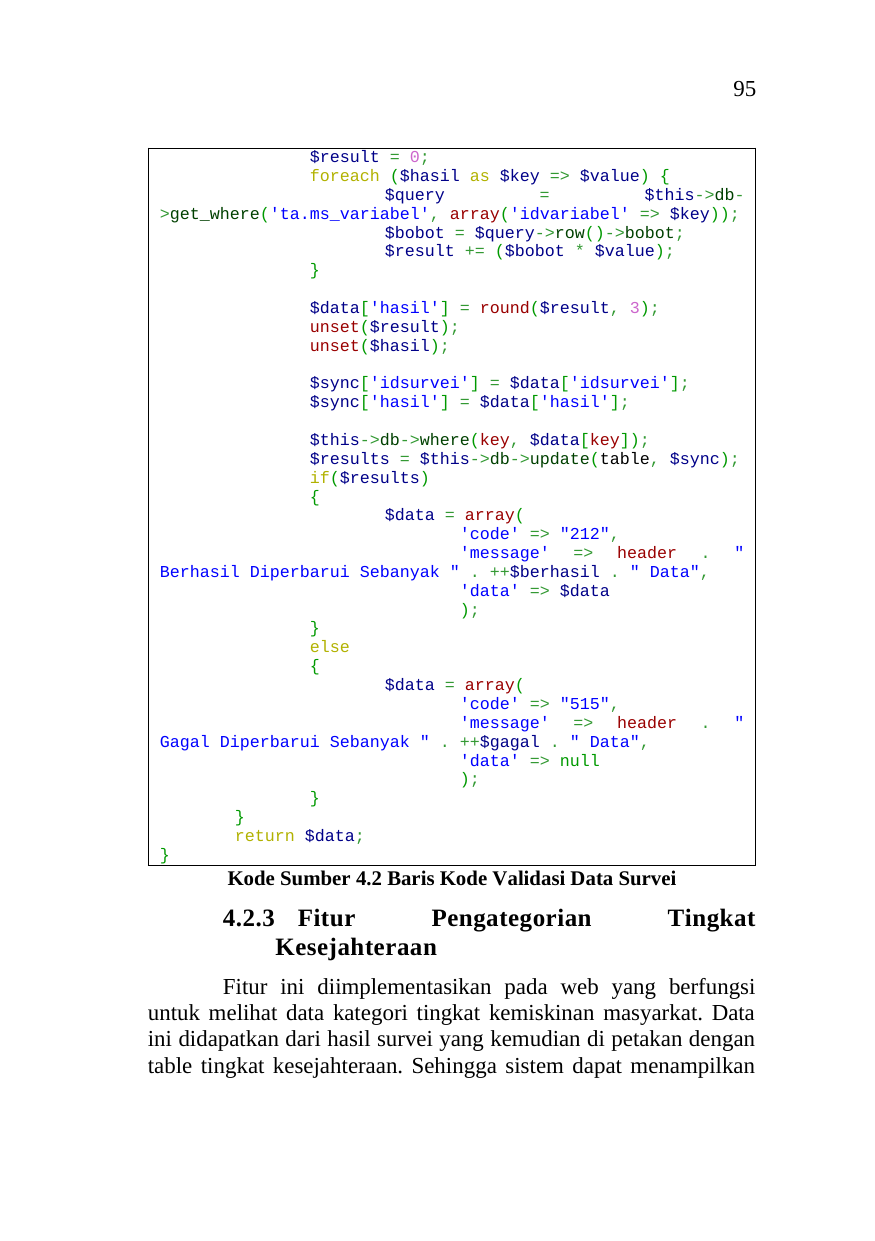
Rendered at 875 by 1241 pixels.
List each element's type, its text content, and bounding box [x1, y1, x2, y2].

subtitle Fitur Pengategorian Tingkat Kesejahteraan [223, 903, 756, 960]
